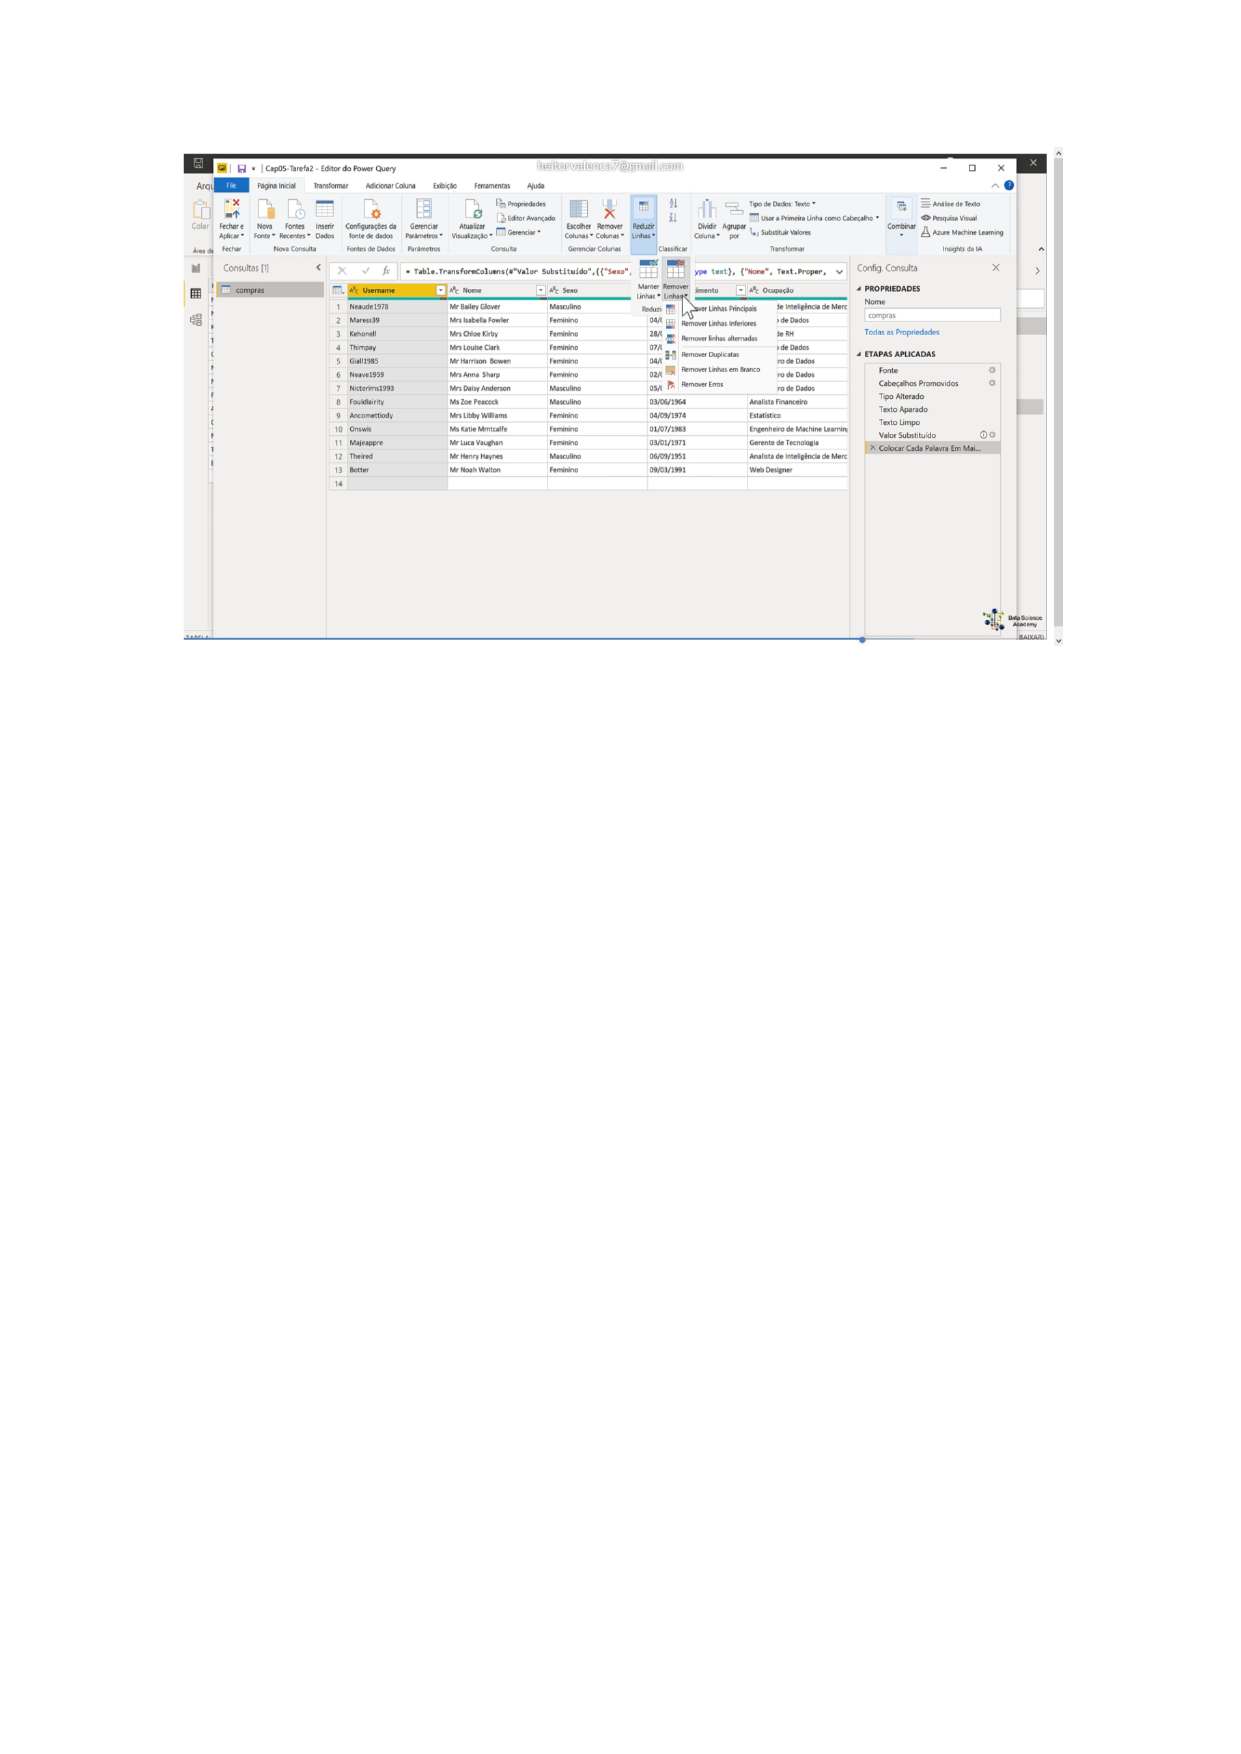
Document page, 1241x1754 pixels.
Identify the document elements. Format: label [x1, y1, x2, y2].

picture [177, 147, 1063, 646]
